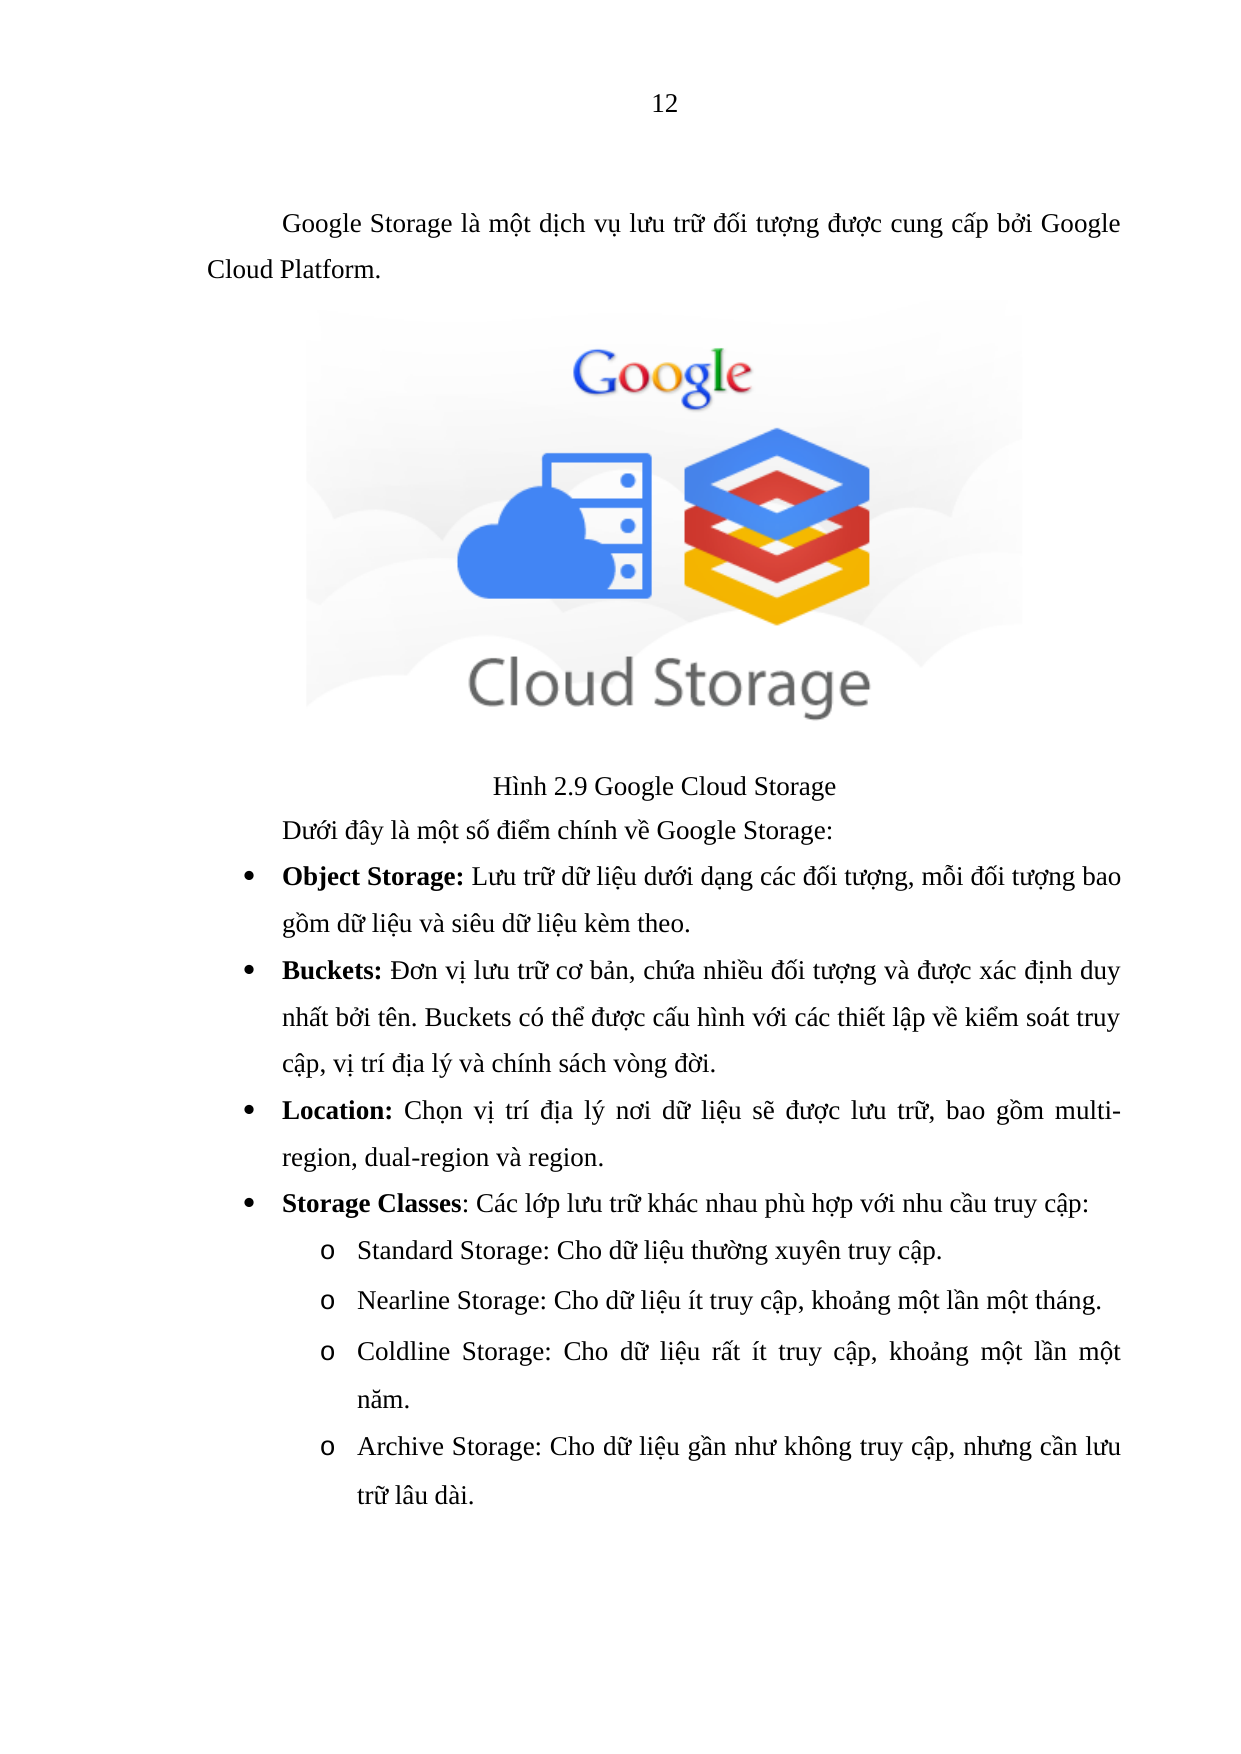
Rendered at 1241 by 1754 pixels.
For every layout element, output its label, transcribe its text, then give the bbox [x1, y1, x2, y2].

list Coldline Storage: Cho dữ liệu rất ít truy cập, khoảng một lần một năm. [319, 1334, 1122, 1415]
list Archive Storage: Cho dữ liệu gần như không truy cập, nhưng cần lưu trữ lâu dài. [319, 1430, 1122, 1510]
list Buckets: Đơn vị lưu trữ cơ bản, chứa nhiều đối tượng và được xác định duy nhất bởi tên. Buckets có thể được cấu hình với các thiết lập về kiểm soát truy cập, vị trí địa lý và chính sách vòng đời. [244, 954, 1122, 1078]
list Object Storage: Lưu trữ dữ liệu dưới dạng các đối tượng, mỗi đối tượng bao gồm dữ liệu và siêu dữ liệu kèm theo. [244, 861, 1122, 938]
picture [306, 300, 1023, 743]
list Storage Classes: Các lớp lưu trữ khác nhau phù hợp với nhu cầu truy cập: [244, 1187, 1122, 1219]
list Nearline Storage: Cho dữ liệu ít truy cập, khoảng một lần một tháng. [319, 1284, 1122, 1318]
text Hình 2.9 Google Cloud Storage [207, 770, 1122, 801]
text Dưới đây là một số điểm chính về Google Storage: [207, 814, 1122, 845]
list Standard Storage: Cho dữ liệu thường xuyên truy cập. [319, 1234, 1122, 1268]
list Location: Chọn vị trí địa lý nơi dữ liệu sẽ được lưu trữ, bao gồm multi-region, dual-region và region. [244, 1094, 1122, 1172]
text Google Storage là một dịch vụ lưu trữ đối tượng được cung cấp bởi Google Cloud Platform. [207, 207, 1122, 284]
